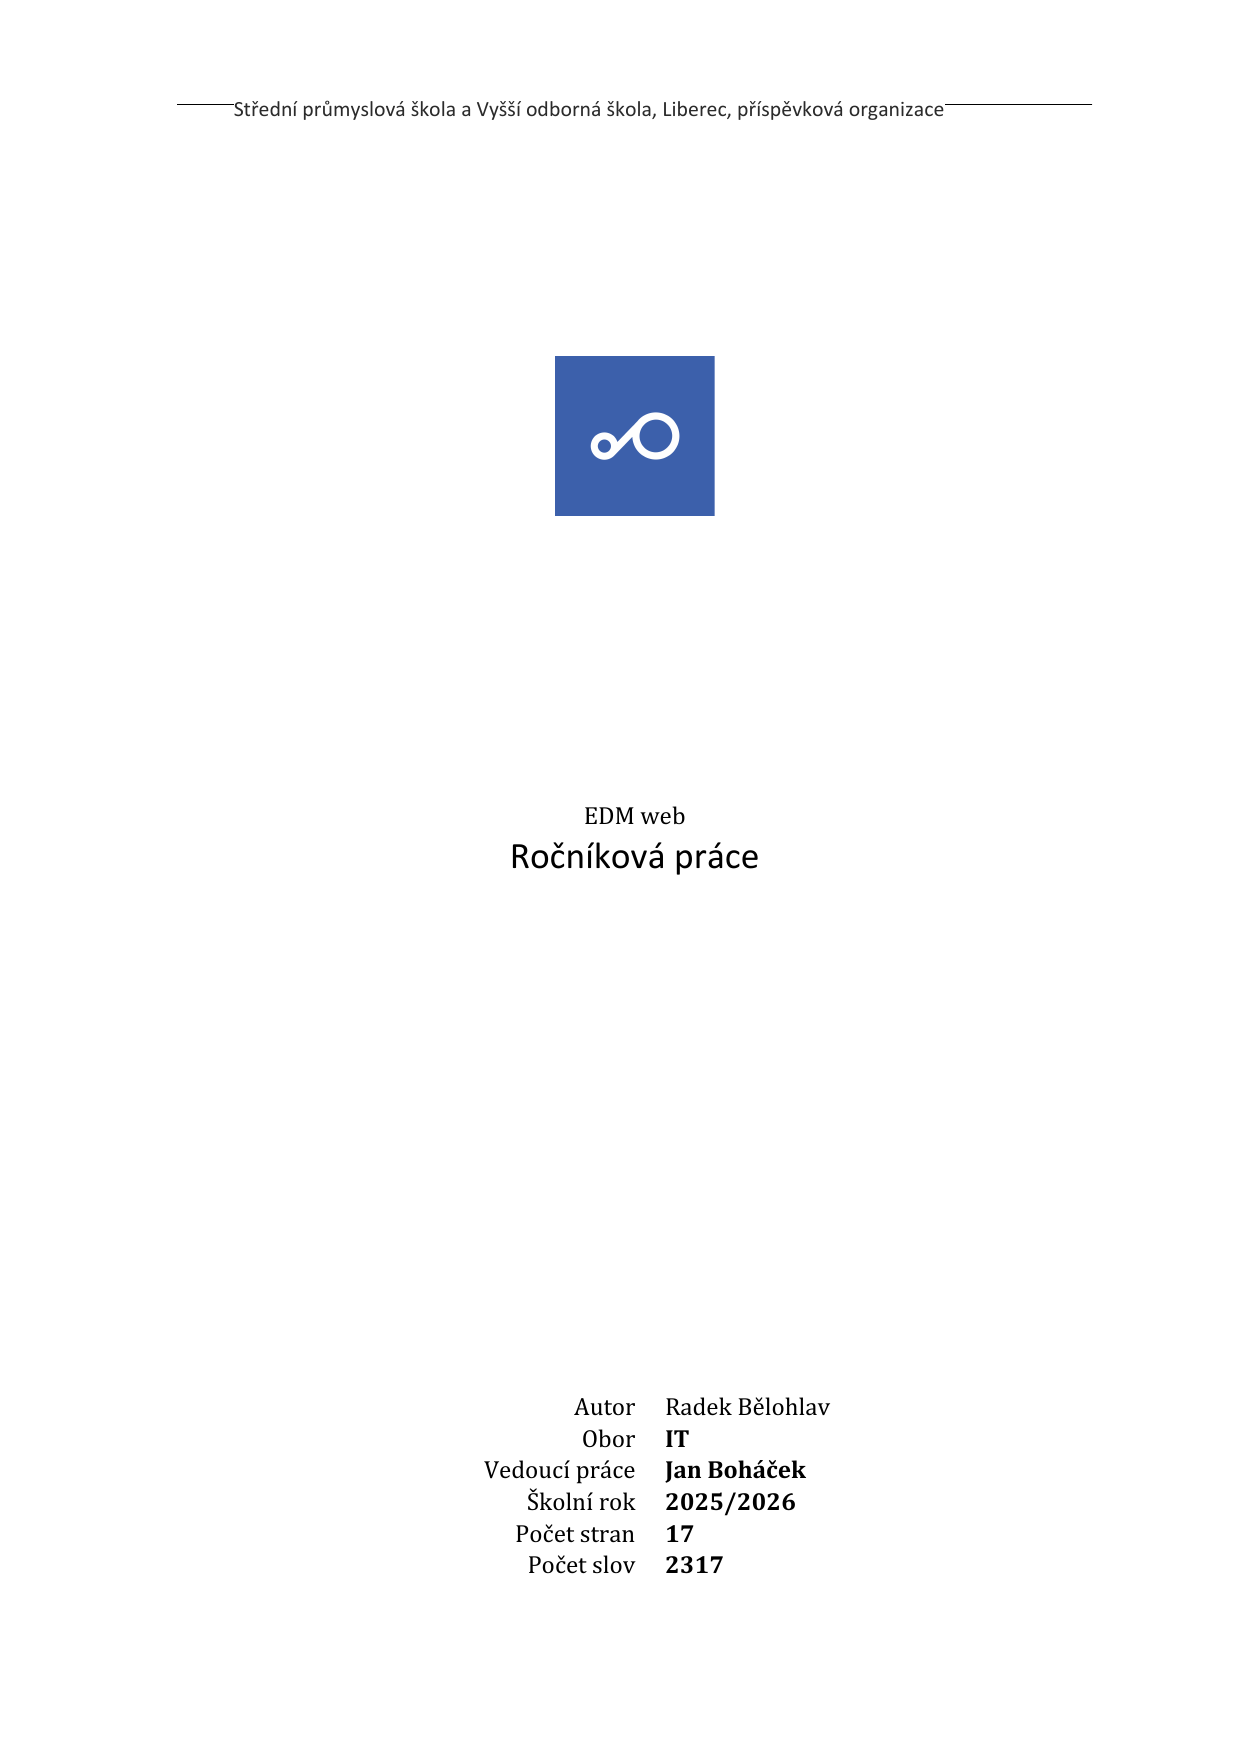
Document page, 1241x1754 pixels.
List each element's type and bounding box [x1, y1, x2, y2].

picture [555, 356, 715, 516]
